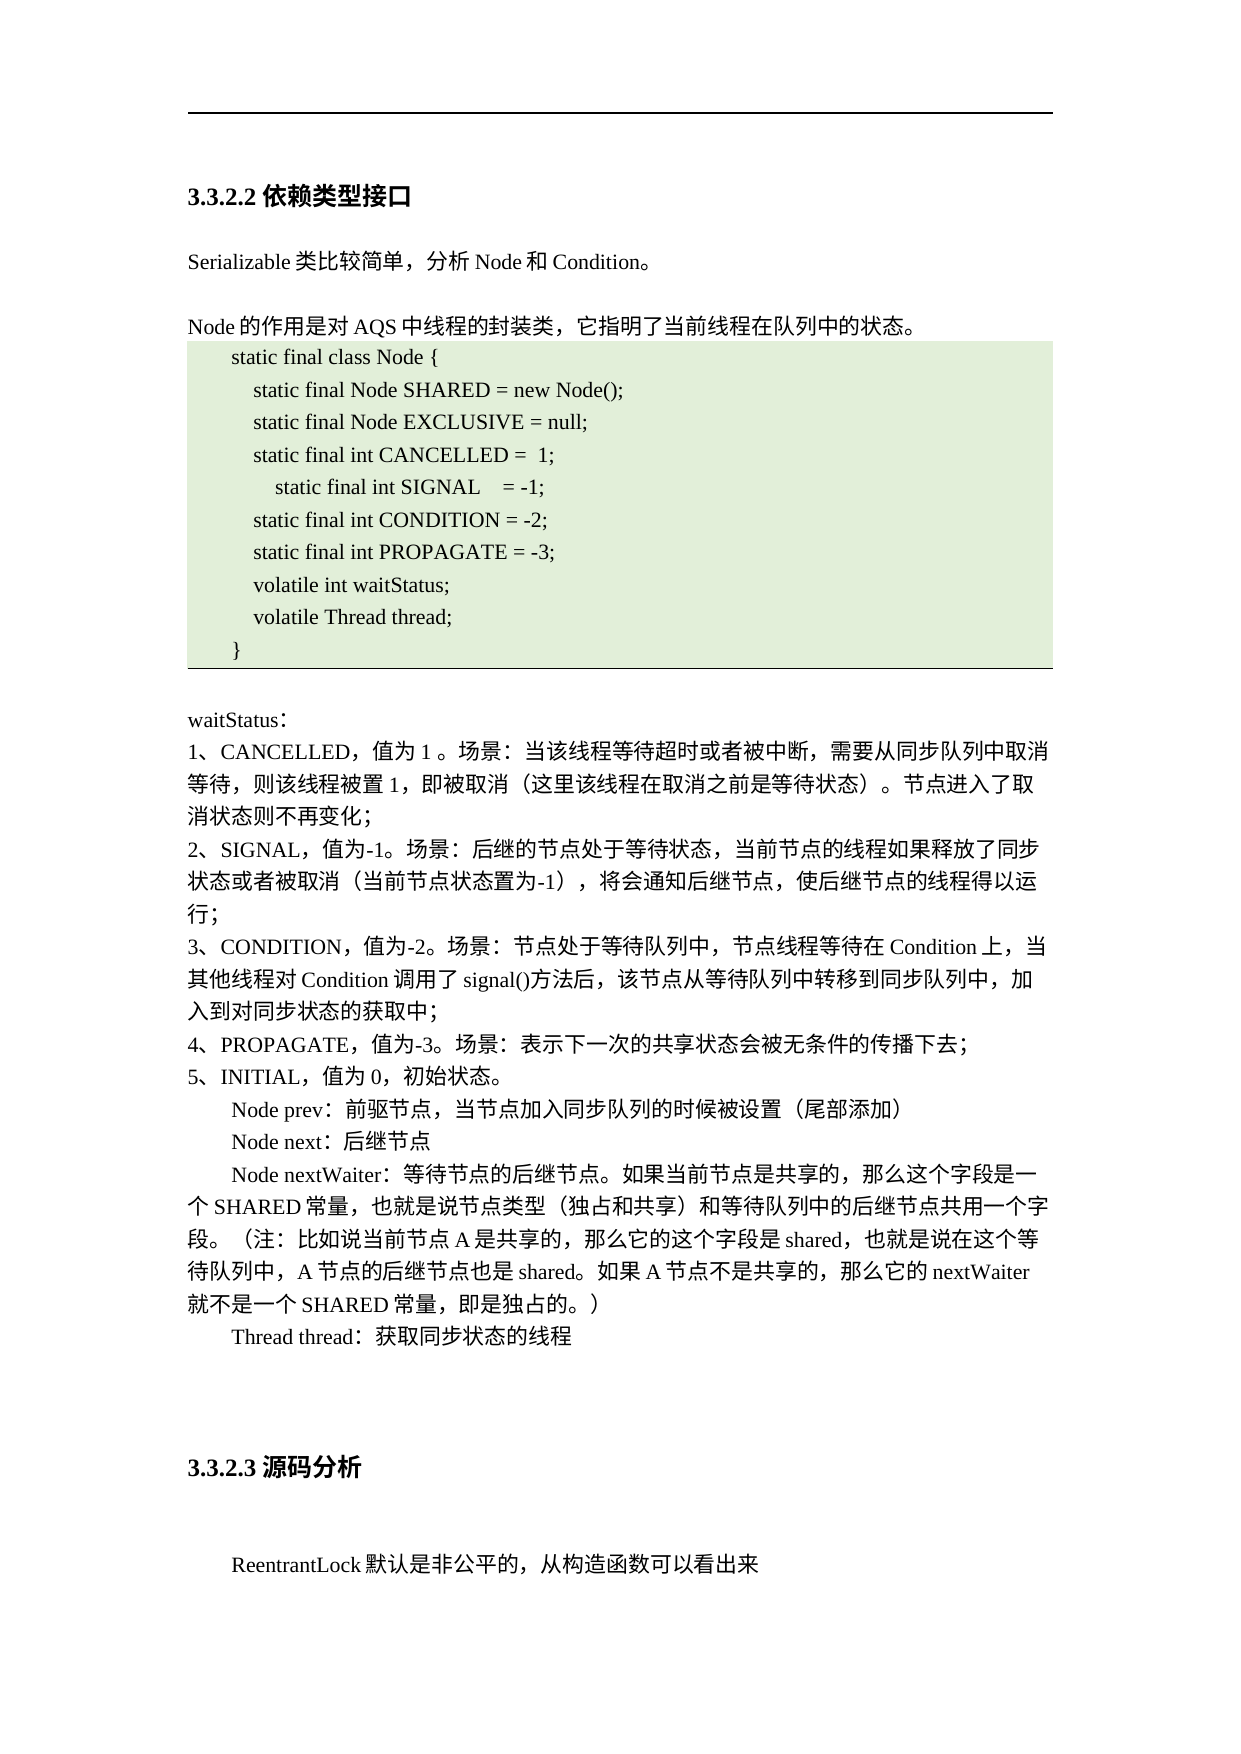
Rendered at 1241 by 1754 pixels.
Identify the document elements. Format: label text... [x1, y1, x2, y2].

text 5、INITIAL，值为0，初始状态。 [187, 1059, 1053, 1091]
text volatile Thread thread; [187, 601, 1053, 633]
text static final class Node { [187, 341, 1053, 373]
text 2、SIGNAL，值为-1。场景：后继的节点处于等待状态，当前节点的线程如果释放了同步状态或者被取消（当前节点状态置为-1），将会通知后继节点，使后继节点的线程得以运行； [187, 831, 1053, 929]
text 1、CANCELLED，值为1 。场景：当该线程等待超时或者被中断，需要从同步队列中取消等待，则该线程被置1，即被取消（这里该线程在取消之前是等待状态）。节点进入了取消状态则不再变化； [187, 734, 1053, 831]
text 3、CONDITION，值为-2。场景：节点处于等待队列中，节点线程等待在Condition上，当其他线程对Condition调用了signal()方法后，该节点从等待队列中转移到同步队列中，加入到对同步状态的获取中； [187, 929, 1053, 1026]
text static final int CONDITION = -2; [187, 503, 1053, 536]
text static final Node EXCLUSIVE = null; [187, 406, 1053, 438]
subtitle 源码分析 [187, 1433, 1053, 1498]
text Serializable类比较简单，分析Node和Condition。 [187, 243, 1053, 276]
subtitle 依赖类型接口 [187, 162, 1053, 227]
text static final int PROPAGATE = -3; [187, 536, 1053, 568]
text ReentrantLock默认是非公平的，从构造函数可以看出来 [187, 1546, 1053, 1579]
text static final int CANCELLED = 1; [187, 438, 1053, 471]
text Node prev：前驱节点，当节点加入同步队列的时候被设置（尾部添加） [187, 1091, 1053, 1124]
text Node next：后继节点 [187, 1124, 1053, 1156]
text Node nextWaiter：等待节点的后继节点。如果当前节点是共享的，那么这个字段是一个SHARED常量，也就是说节点类型（独占和共享）和等待队列中的后继节点共用一个字段。（注：比如说当前节点A是共享的，那么它的这个字段是shared，也就是说在这个等待队列中，A节点的后继节点也是shared。如果A节点不是共享的，那么它的nextWaiter就不是一个SHARED常量，即是独占的。） [187, 1156, 1053, 1319]
text 4、PROPAGATE，值为-3。场景：表示下一次的共享状态会被无条件的传播下去； [187, 1026, 1053, 1059]
text Thread thread：获取同步状态的线程 [187, 1319, 1053, 1351]
text waitStatus： [187, 701, 1053, 734]
text volatile int waitStatus; [187, 568, 1053, 601]
text } [187, 633, 1053, 669]
text Node的作用是对AQS中线程的封装类，它指明了当前线程在队列中的状态。 [187, 308, 1053, 341]
text static final int SIGNAL = -1; [187, 471, 1053, 503]
text static final Node SHARED = new Node(); [187, 373, 1053, 406]
